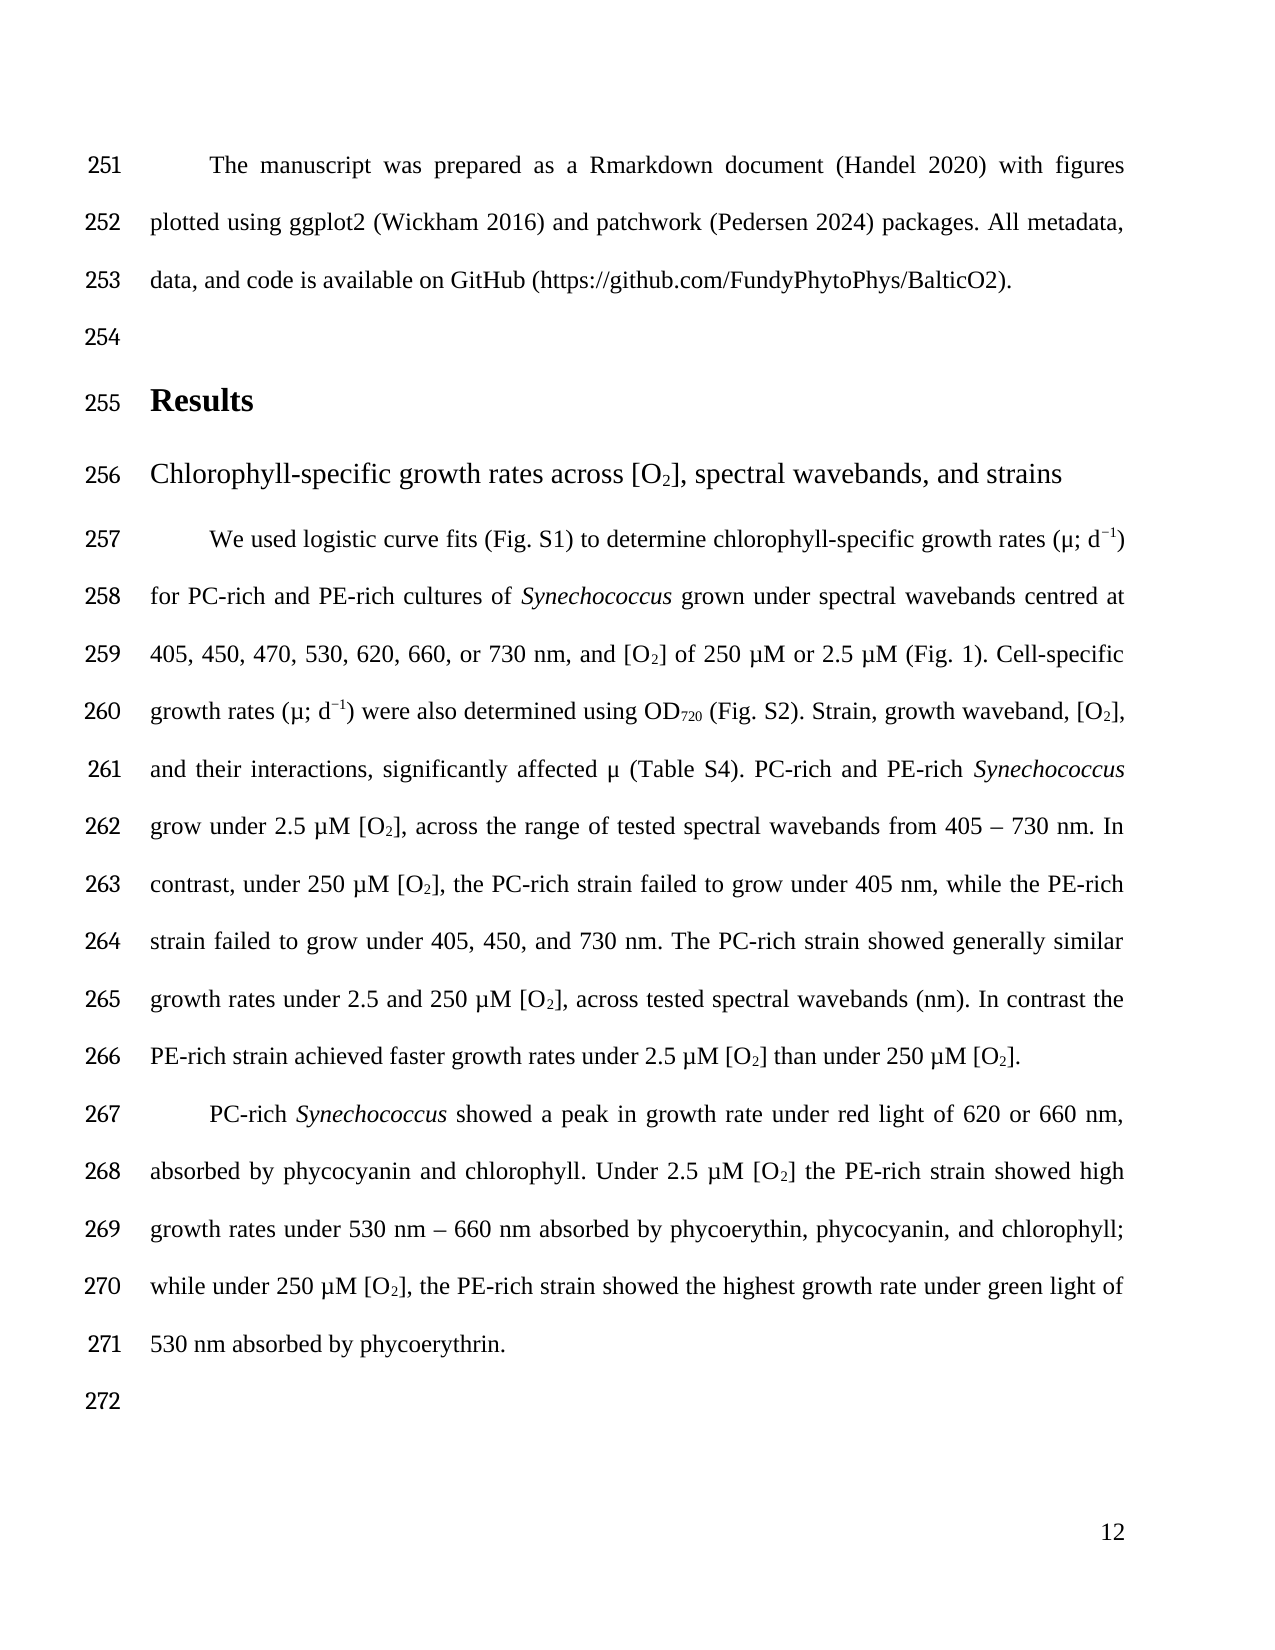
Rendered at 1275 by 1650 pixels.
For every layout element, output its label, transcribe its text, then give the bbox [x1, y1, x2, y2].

text PC-rich Synechococcus showed a peak in growth rate under red light of 620 or 660 nm, absorbed by phycocyanin and chlorophyll. Under 2.5 µM [O2] the PE-rich strain showed high growth rates under 530 nm – 660 nm absorbed by phycoerythin, phycocyanin, and chlorophyll; while under 250 µM [O2], the PE-rich strain showed the highest growth rate under green light of 530 nm absorbed by phycoerythrin. [150, 1099, 1125, 1357]
text We used logistic curve fits (Fig. S1) to determine chlorophyll-specific growth rates (μ; d−1) for PC-rich and PE-rich cultures of Synechococcus grown under spectral wavebands centred at 405, 450, 470, 530, 620, 660, or 730 nm, and [O2] of 250 µM or 2.5 µM (Fig. 1). Cell-specific growth rates (µ; d−1) were also determined using OD720 (Fig. S2). Strain, growth waveband, [O2], and their interactions, significantly affected μ (Table S4). PC-rich and PE-rich Synechococcus grow under 2.5 µM [O2], across the range of tested spectral wavebands from 405 – 730 nm. In contrast, under 250 µM [O2], the PC-rich strain failed to grow under 405 nm, while the PE-rich strain failed to grow under 405, 450, and 730 nm. The PC-rich strain showed generally similar growth rates under 2.5 and 250 µM [O2], across tested spectral wavebands (nm). In contrast the PE-rich strain achieved faster growth rates under 2.5 µM [O2] than under 250 µM [O2]. [150, 524, 1125, 1070]
subtitle Results [150, 380, 1125, 418]
text The manuscript was prepared as a Rmarkdown document (Handel 2020) with figures plotted using ggplot2 (Wickham 2016) and patchwork (Pedersen 2024) packages. All metadata, data, and code is available on GitHub (https://github.com/FundyPhytoPhys/BalticO2). [150, 150, 1125, 294]
subtitle Chlorophyll-specific growth rates across [O2], spectral wavebands, and strains [150, 457, 1125, 490]
